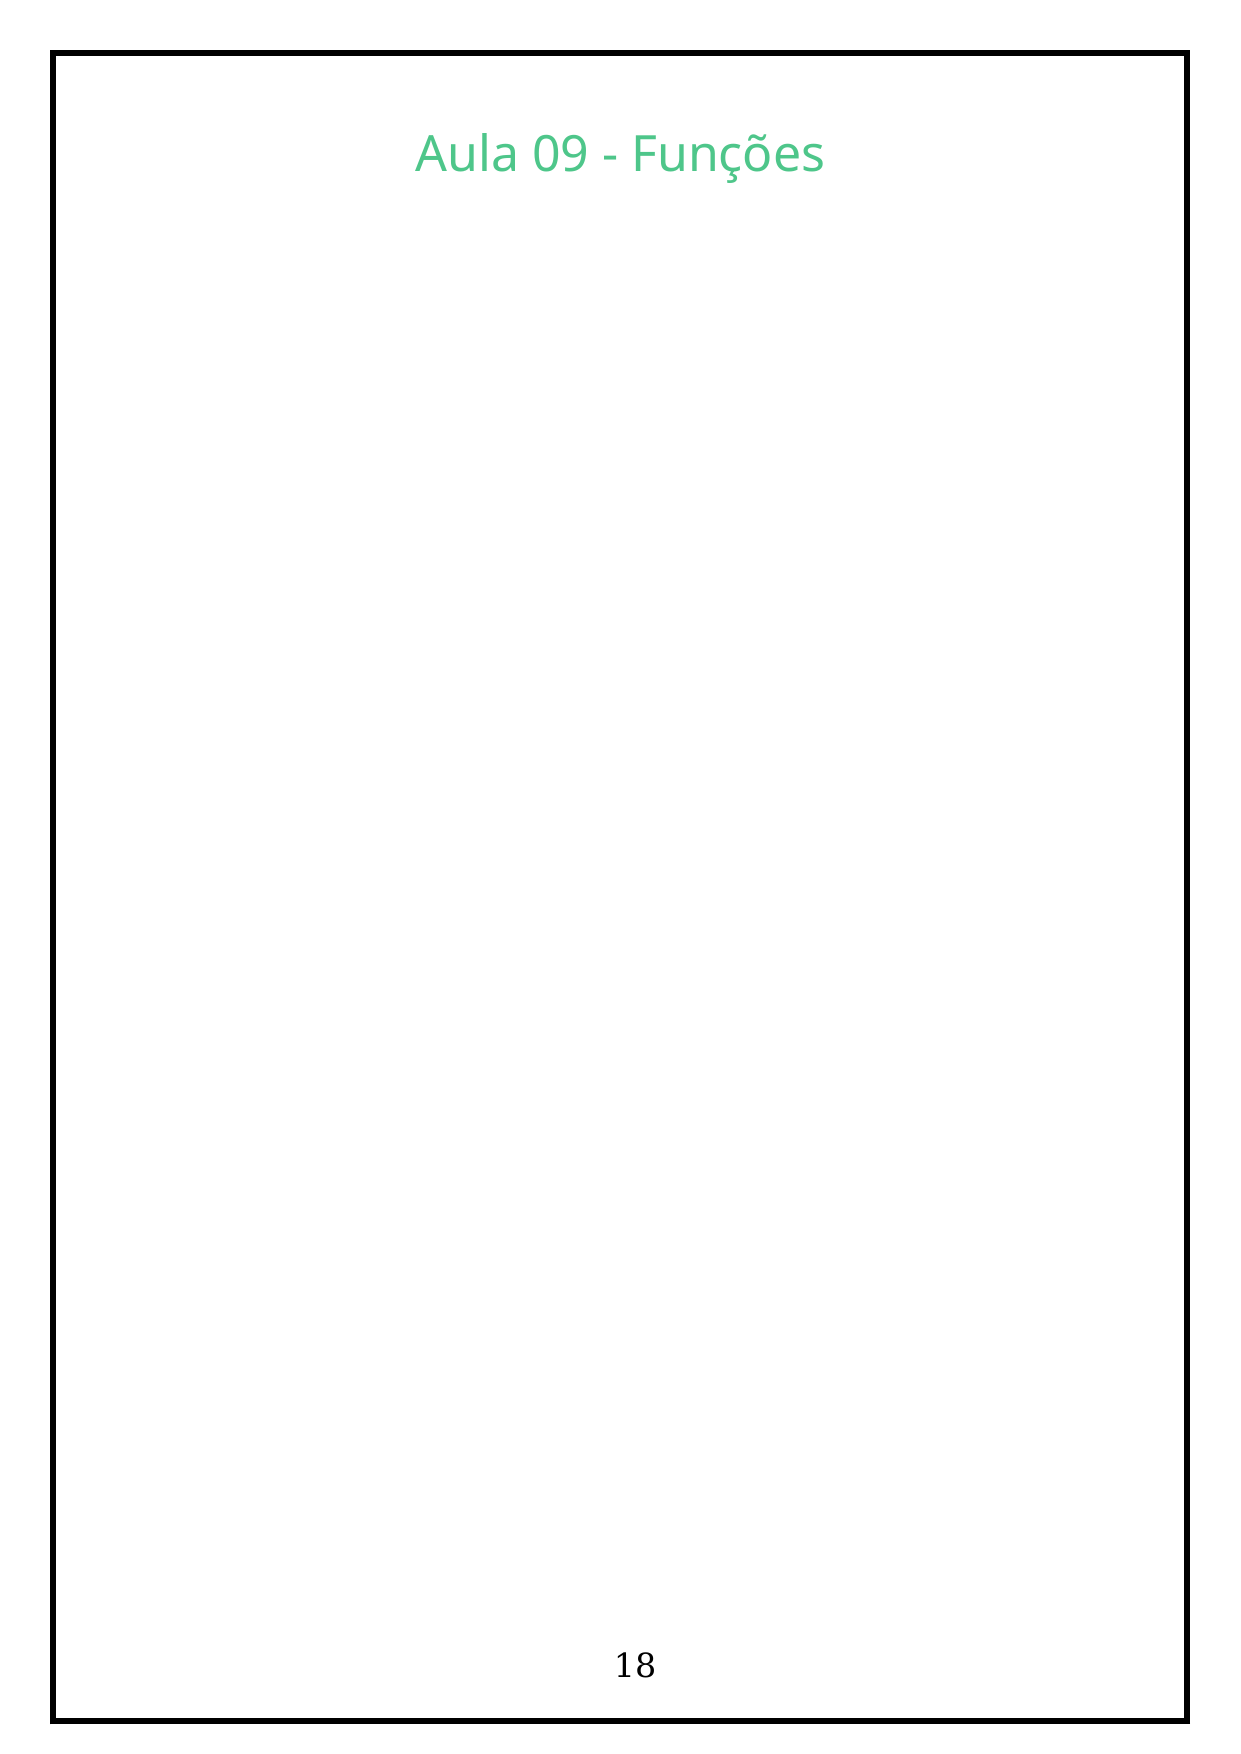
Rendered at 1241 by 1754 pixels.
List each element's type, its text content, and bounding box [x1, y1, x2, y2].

subtitle Aula 09 - Funções [88, 118, 1152, 186]
